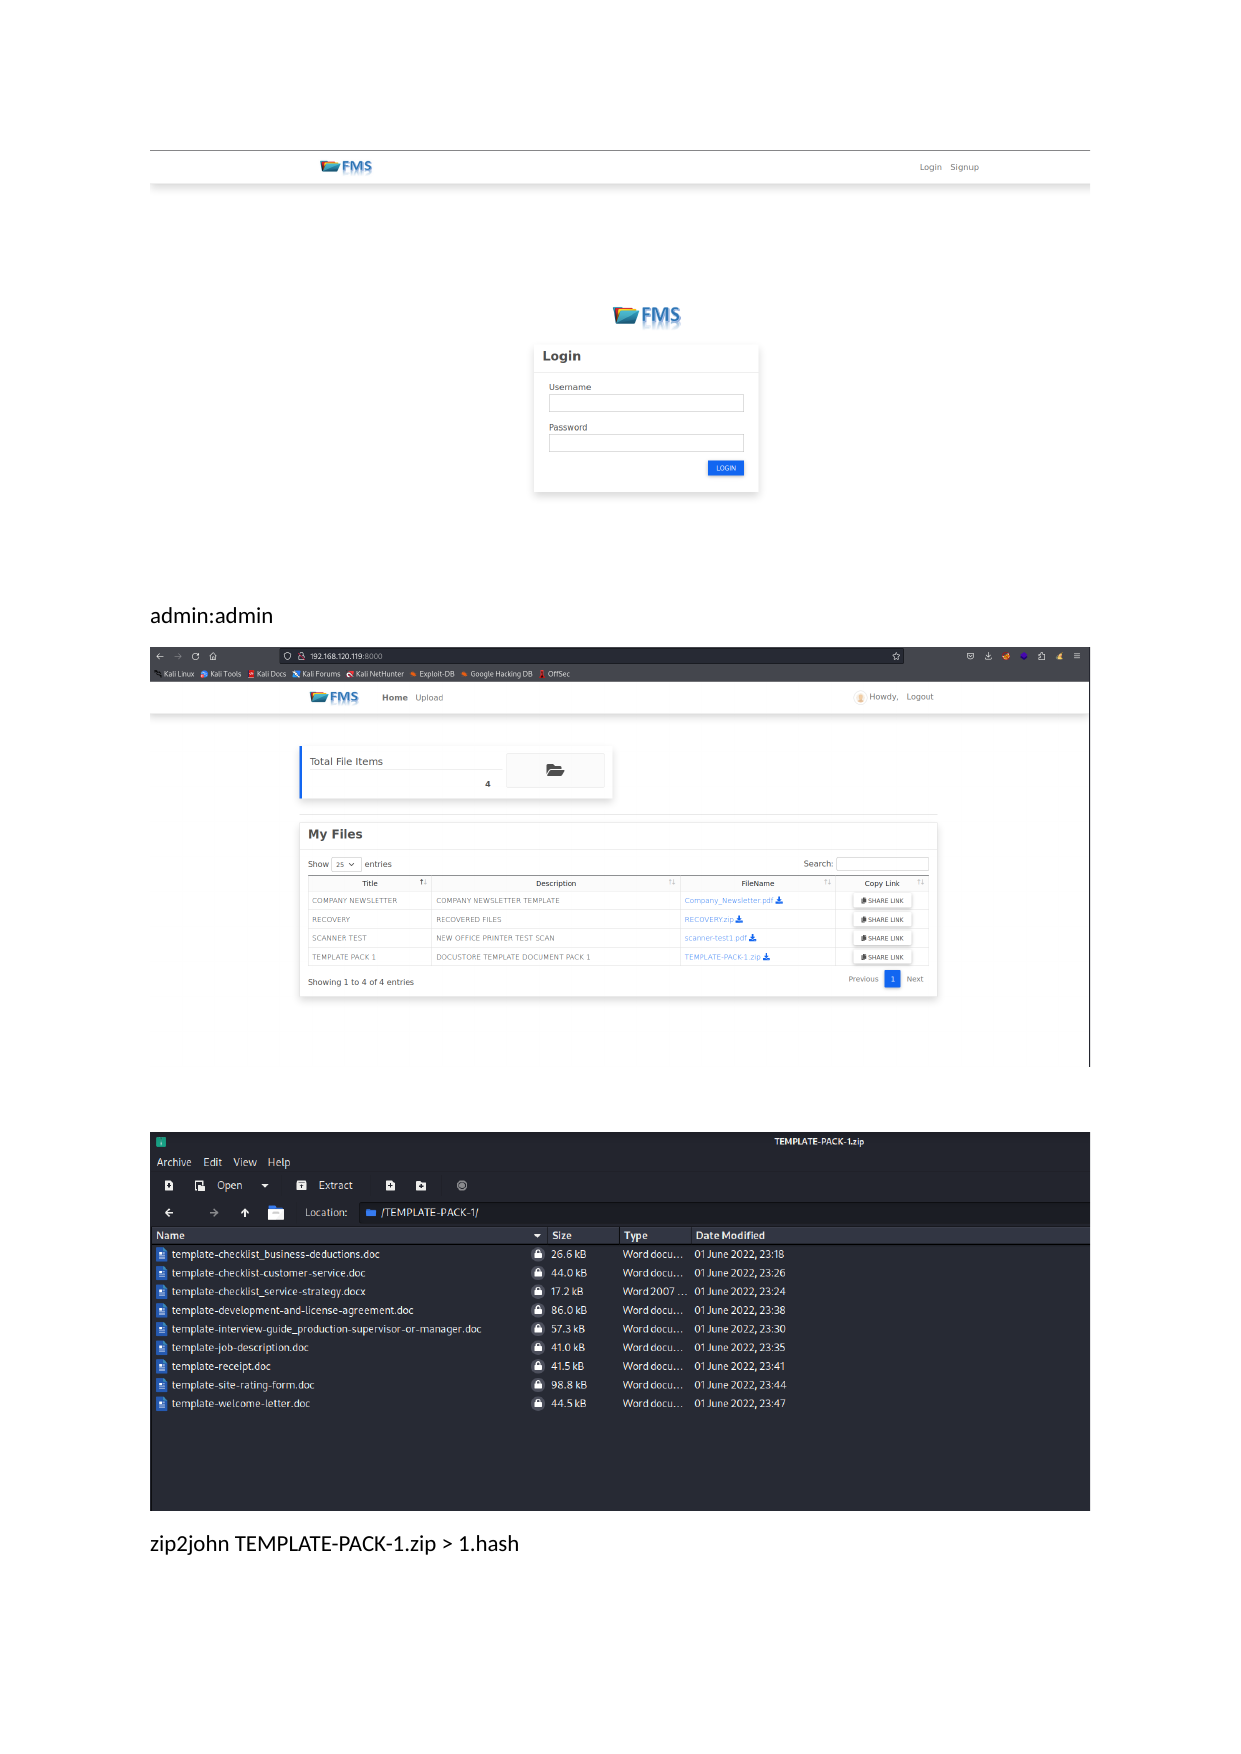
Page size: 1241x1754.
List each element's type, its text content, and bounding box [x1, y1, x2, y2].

picture [150, 1132, 1091, 1511]
text zip2john TEMPLATE-PACK-1.zip > 1.hash [150, 1529, 1090, 1557]
text admin:admin [150, 601, 1090, 629]
picture [150, 647, 1091, 1067]
picture [150, 150, 1091, 582]
